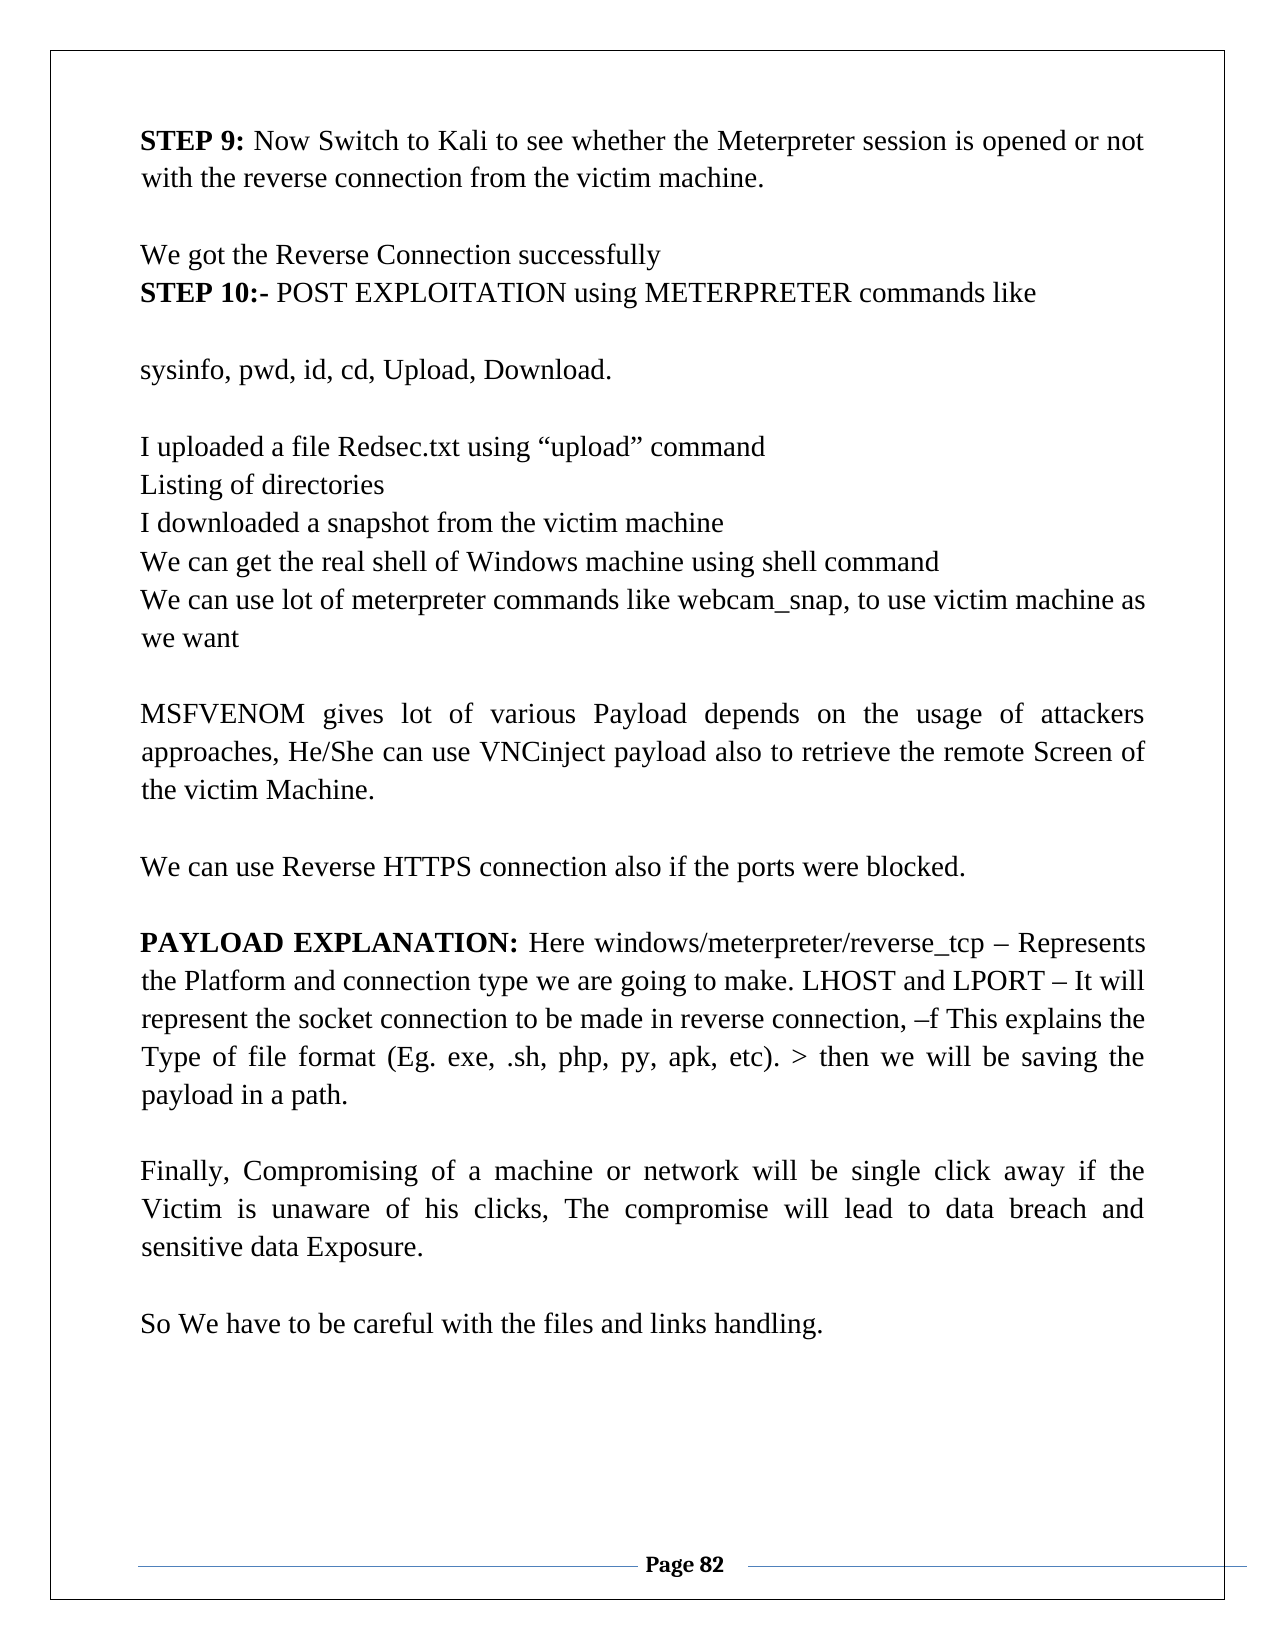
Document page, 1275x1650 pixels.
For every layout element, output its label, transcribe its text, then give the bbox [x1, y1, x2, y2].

text We got the Reverse Connection successfully [140, 237, 1146, 271]
text I downloaded a snapshot from the victim machine [140, 506, 1146, 539]
text STEP 10:- POST EXPLOITATION using METERPRETER commands like [140, 276, 1146, 309]
text We can get the real shell of Windows machine using shell command [140, 544, 1146, 577]
text I uploaded a file Redsec.txt using “upload” command [140, 429, 1146, 462]
text Finally, Compromising of a machine or network will be single click away if the Victim is unaware of his clicks, The compromise will lead to data breach and sensitive data Exposure. [140, 1153, 1146, 1263]
text We can use Reverse HTTPS connection also if the ports were blocked. [140, 849, 1146, 882]
text PAYLOAD EXPLANATION: Here windows/meterpreter/reverse_tcp – Represents the Platform and connection type we are going to make. LHOST and LPORT – It will represent the socket connection to be made in reverse connection, –f This explains the Type of file format (Eg. exe, .sh, php, py, apk, etc). > then we will be saving the payload in a path. [140, 926, 1146, 1110]
text We can use lot of meterpreter commands like webcam_snap, to use victim machine as we want [140, 582, 1146, 653]
text So We have to be careful with the files and links handling. [140, 1306, 1146, 1339]
text MSFVENOM gives lot of various Payload depends on the usage of attackers approaches, He/She can use VNCinject payload also to retrieve the remote Screen of the victim Machine. [140, 697, 1146, 806]
text Listing of directories [140, 467, 1146, 501]
text STEP 9: Now Switch to Kali to see whether the Meterpreter session is opened or not with the reverse connection from the victim machine. [140, 123, 1146, 194]
text sysinfo, pwd, id, cd, Upload, Download. [140, 352, 1146, 386]
